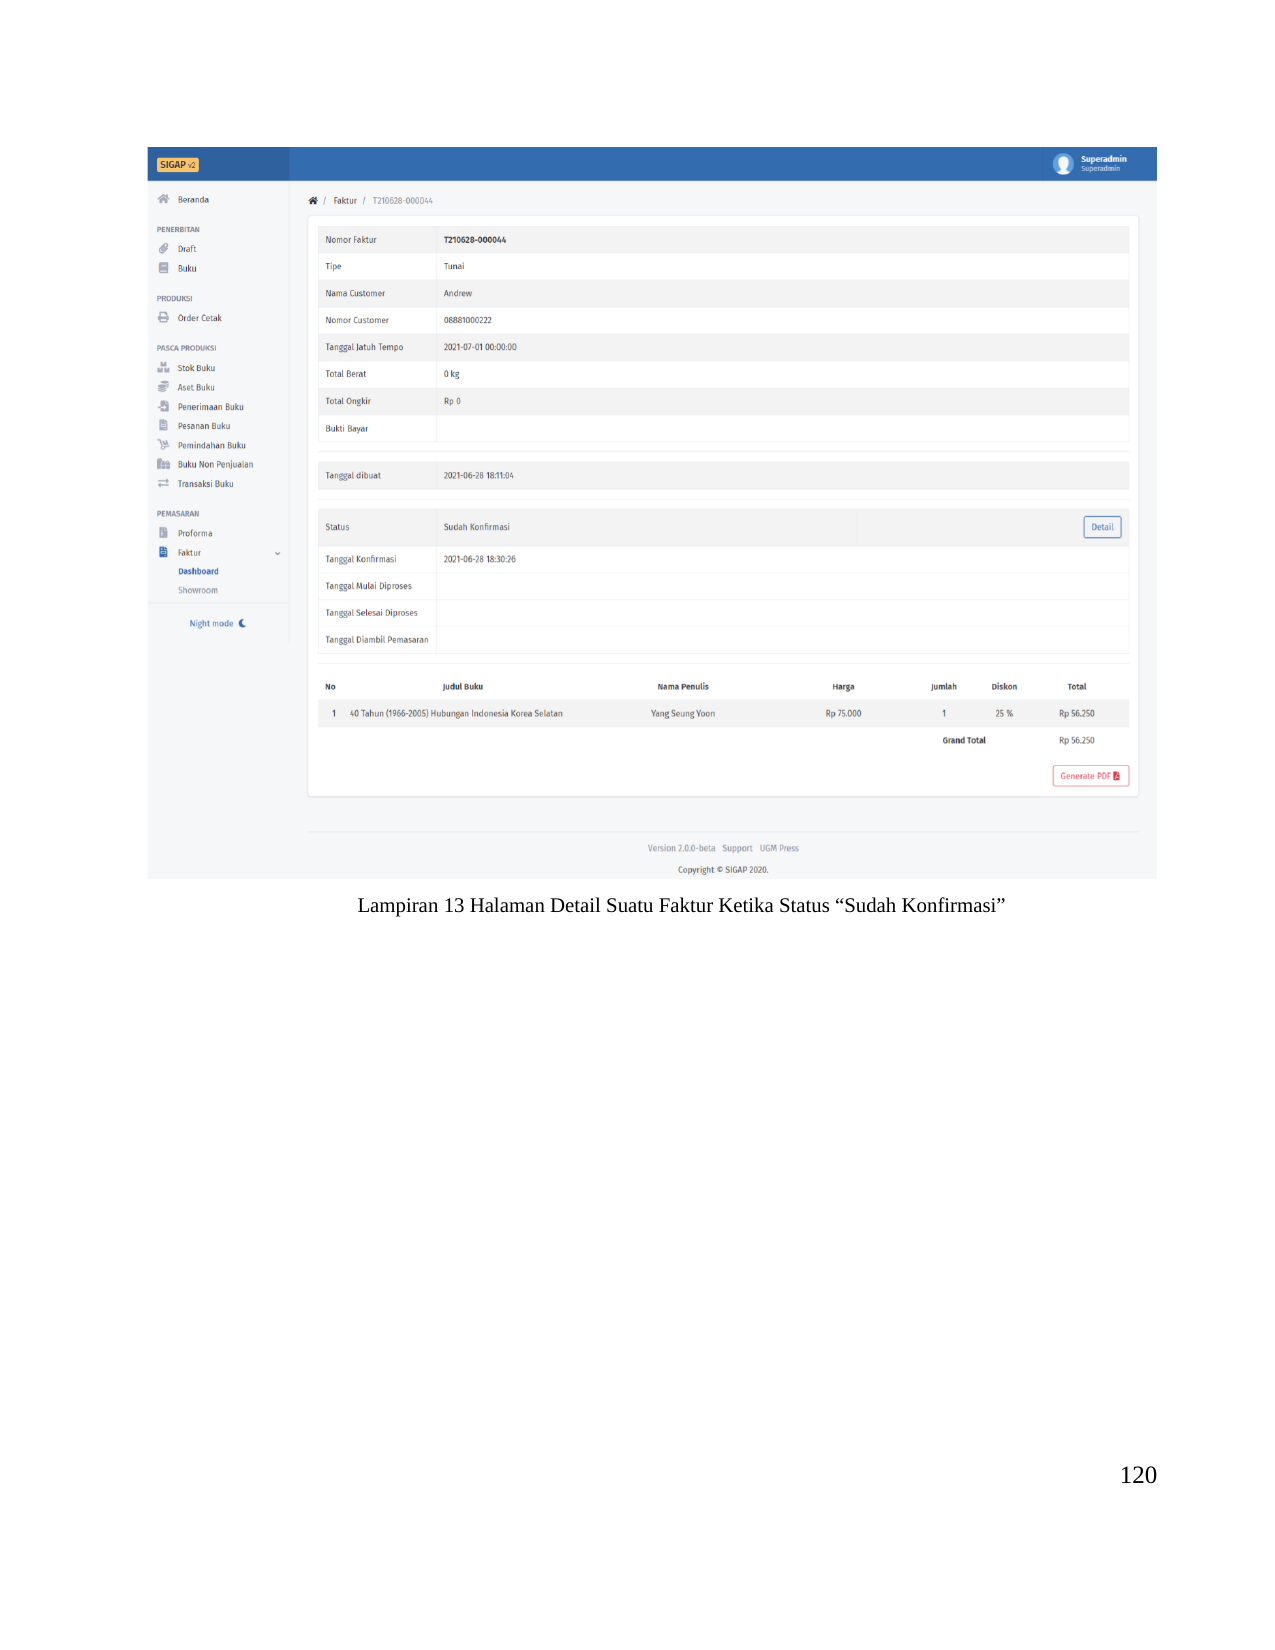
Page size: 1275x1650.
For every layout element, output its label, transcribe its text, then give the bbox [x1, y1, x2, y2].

picture [147, 147, 1157, 879]
